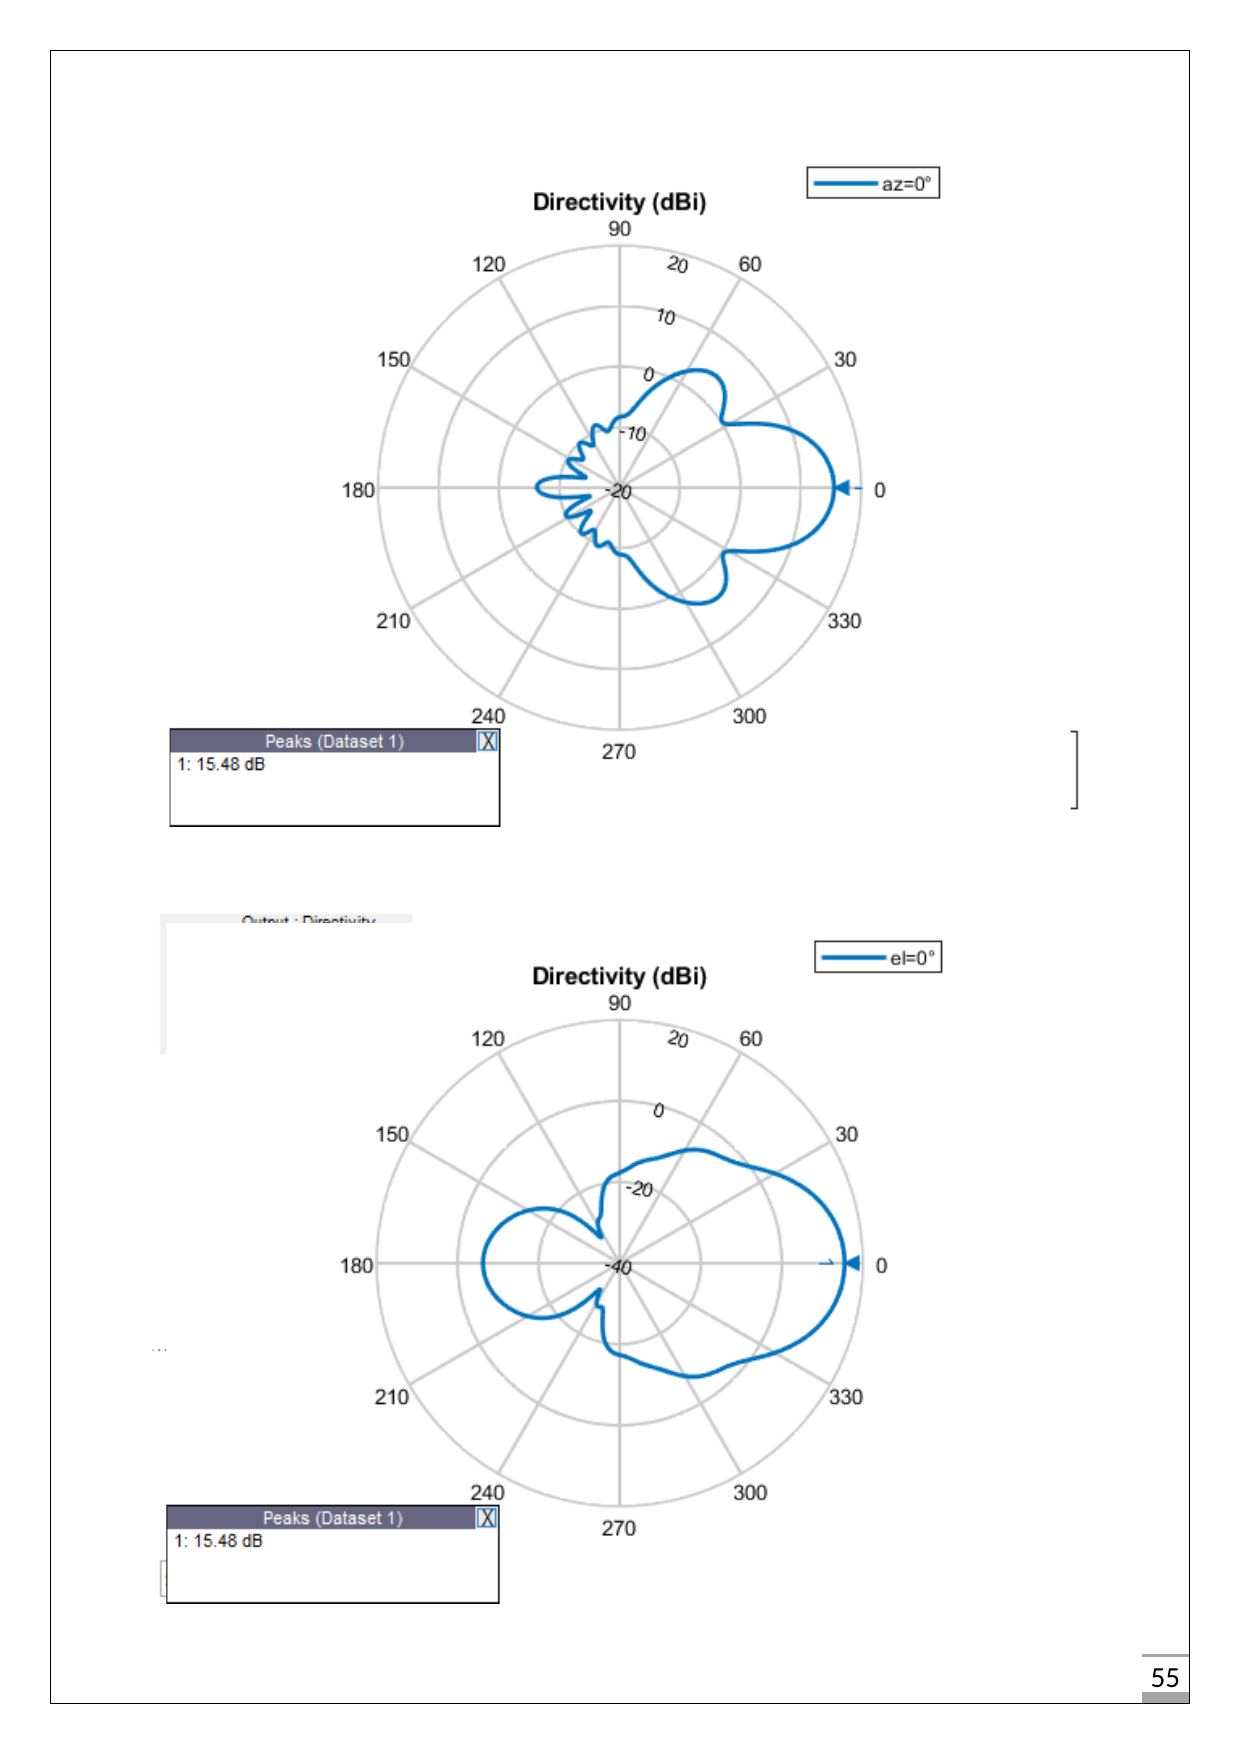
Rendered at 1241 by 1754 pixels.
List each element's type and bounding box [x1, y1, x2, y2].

picture [152, 901, 1088, 1604]
picture [143, 150, 1097, 866]
